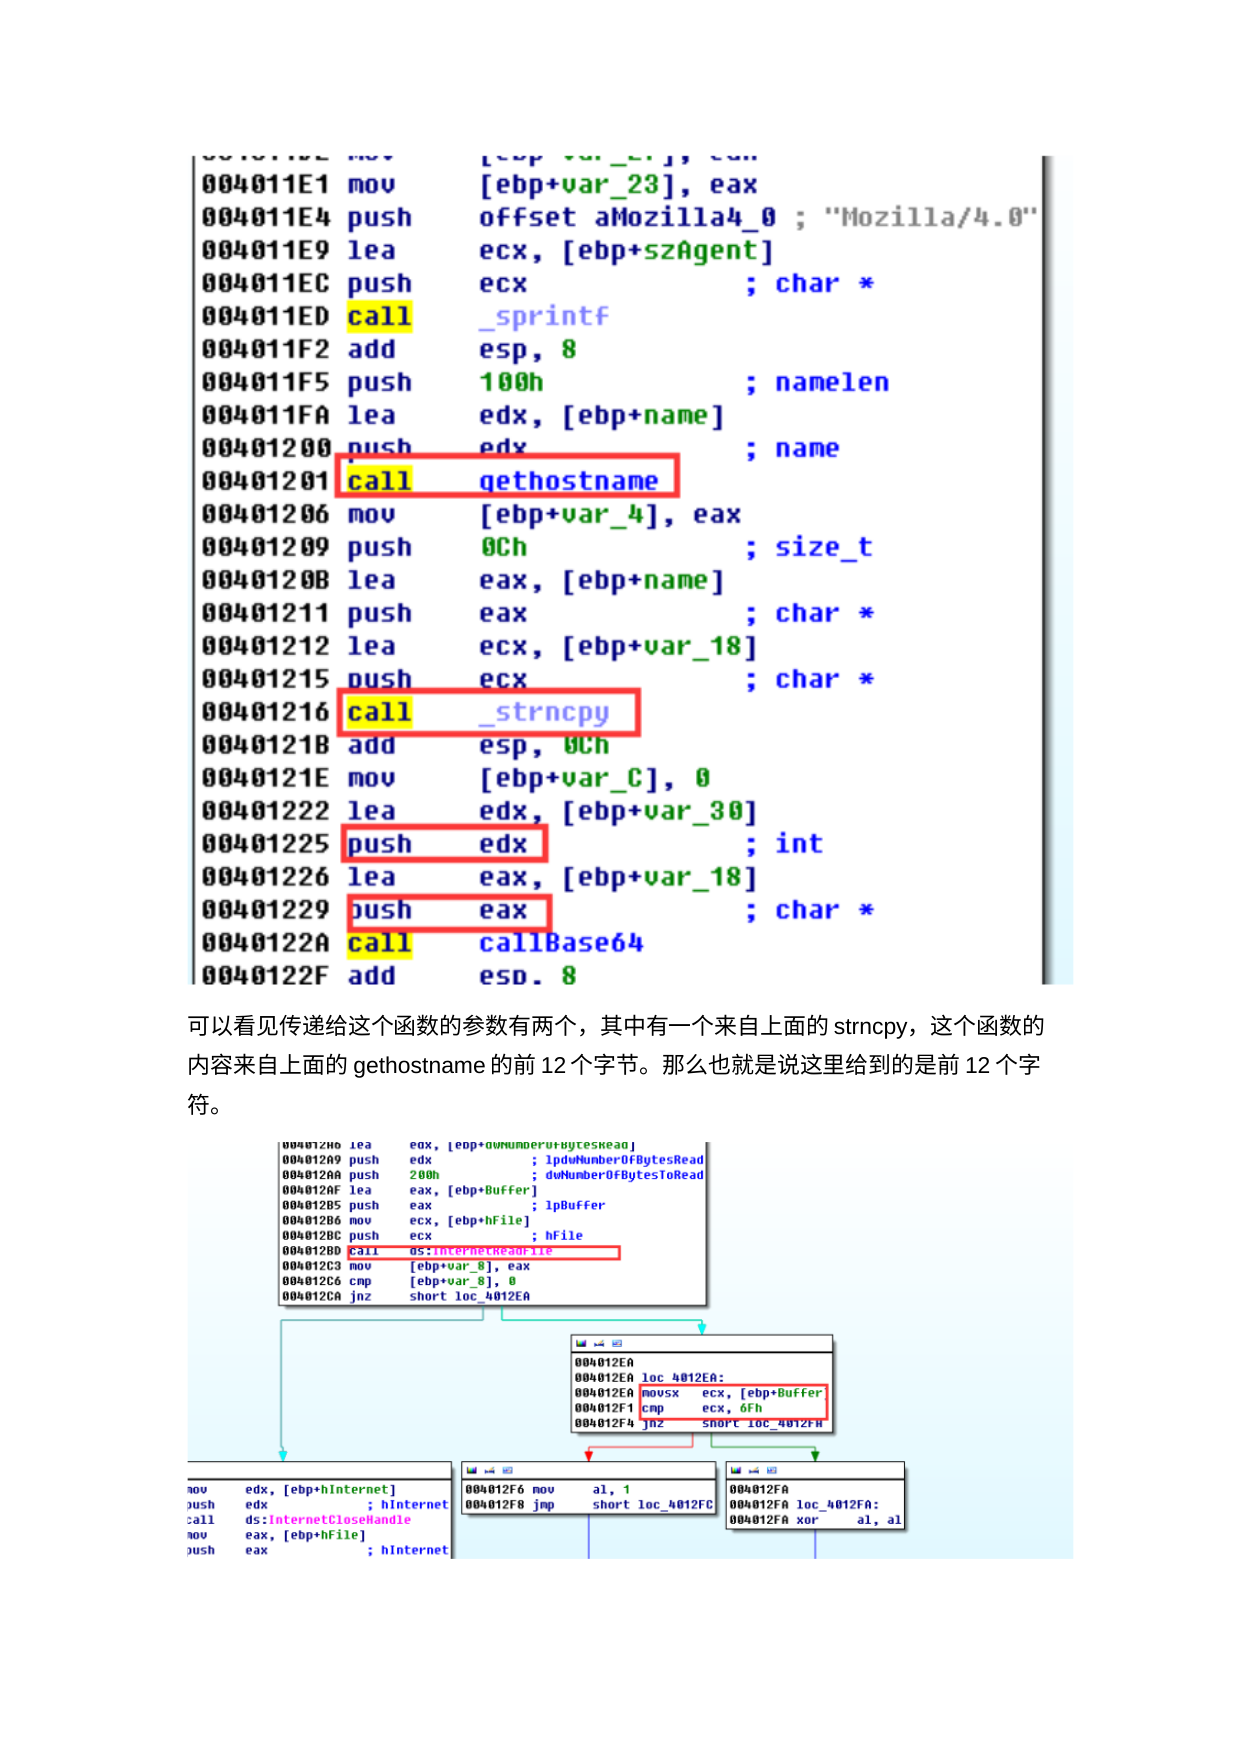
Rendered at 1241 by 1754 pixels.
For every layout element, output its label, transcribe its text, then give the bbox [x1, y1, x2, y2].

picture [187, 150, 1074, 989]
text 可以看见传递给这个函数的参数有两个，其中有一个来自上面的strncpy，这个函数的内容来自上面的 gethostname的前12个字节。那么也就是说这里给到的是前12个字符。 [187, 1007, 1053, 1120]
picture [187, 1139, 1074, 1563]
